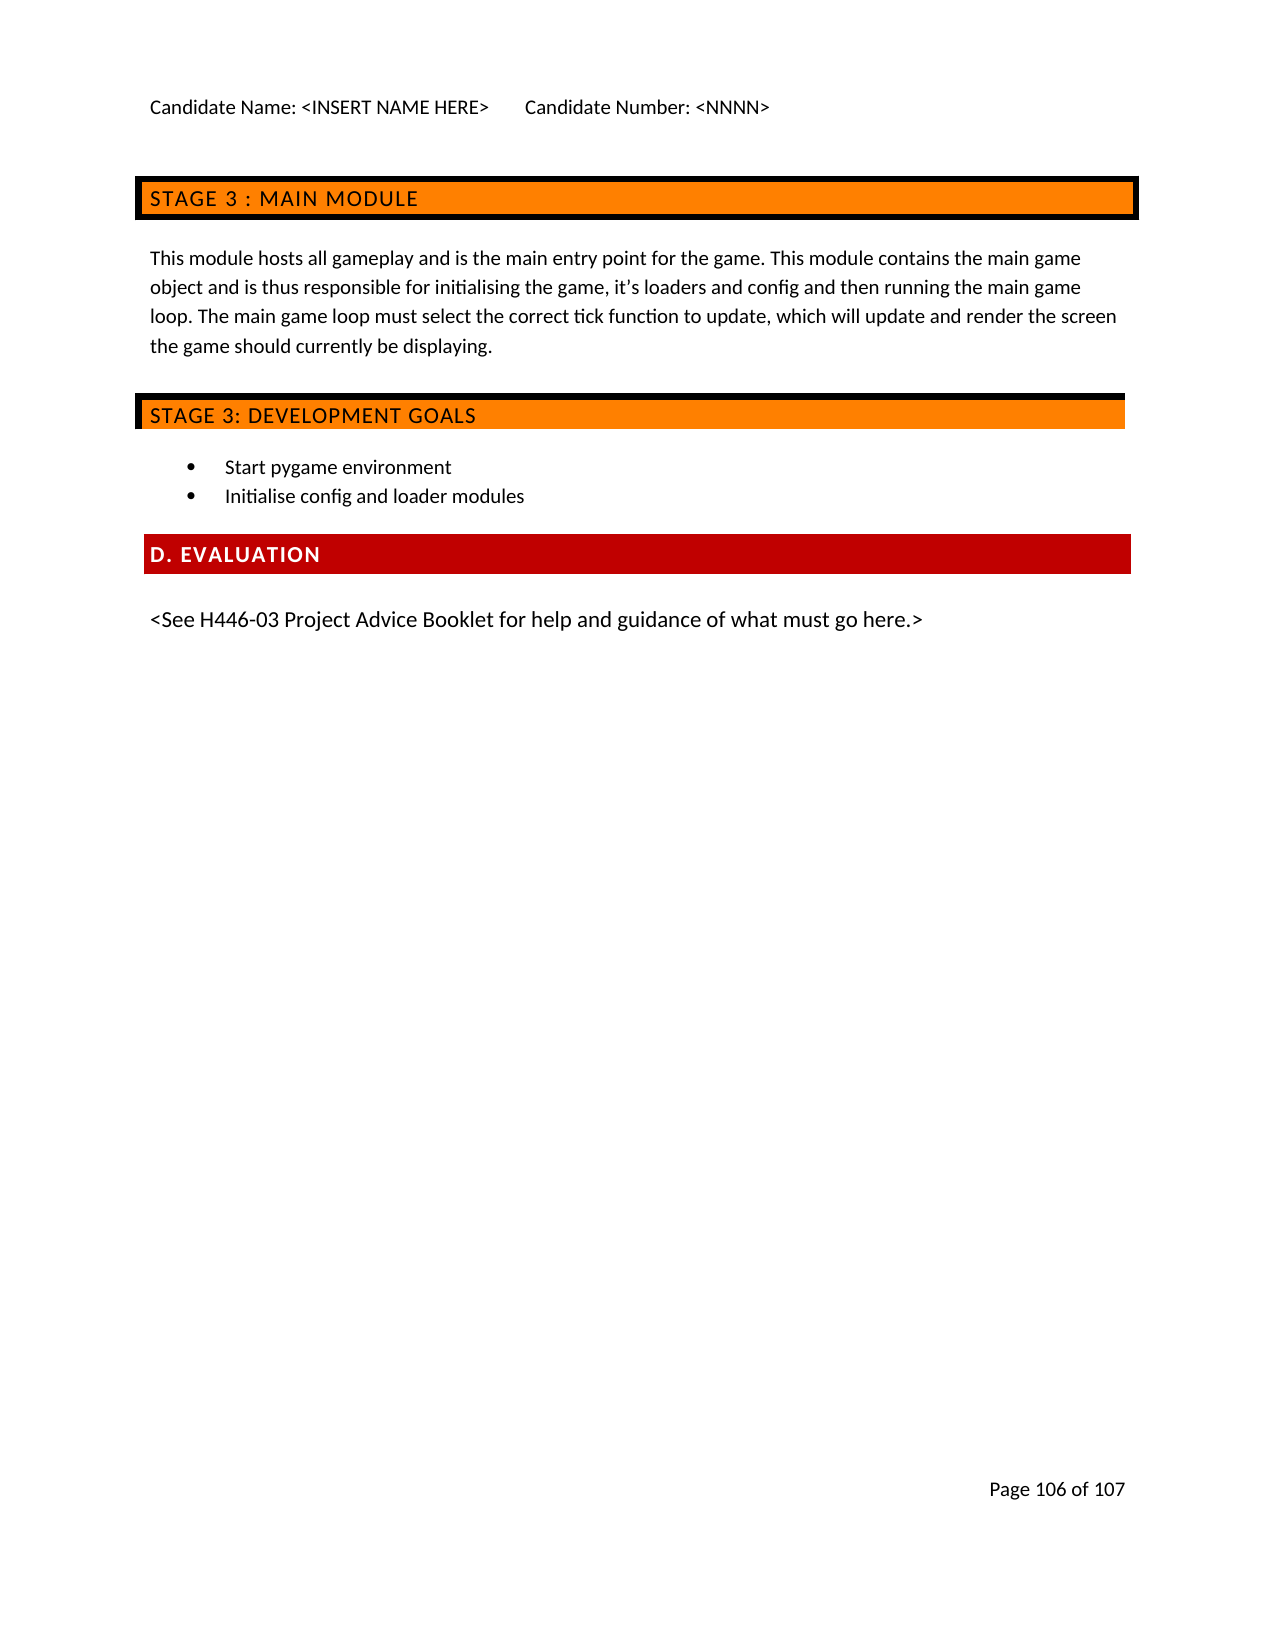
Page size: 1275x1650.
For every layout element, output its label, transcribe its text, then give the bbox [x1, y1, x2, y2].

text Stage 3: Development Goals [142, 400, 1125, 429]
text This module hosts all gameplay and is the main entry point for the game. This module contains the main game object and is thus responsible for initialising the game, it’s loaders and config and then running the main game loop. The main game loop must select the correct tick function to update, which will update and render the screen the game should currently be displaying. [150, 245, 1125, 358]
text <See H446-03 Project Advice Booklet for help and guidance of what must go here.> [150, 605, 1125, 633]
subtitle D. Evaluation [150, 540, 1125, 568]
list Start pygame environment [187, 454, 1125, 480]
text Stage 3 : Main Module [142, 182, 1133, 214]
list Initialise config and loader modules [187, 484, 1125, 509]
